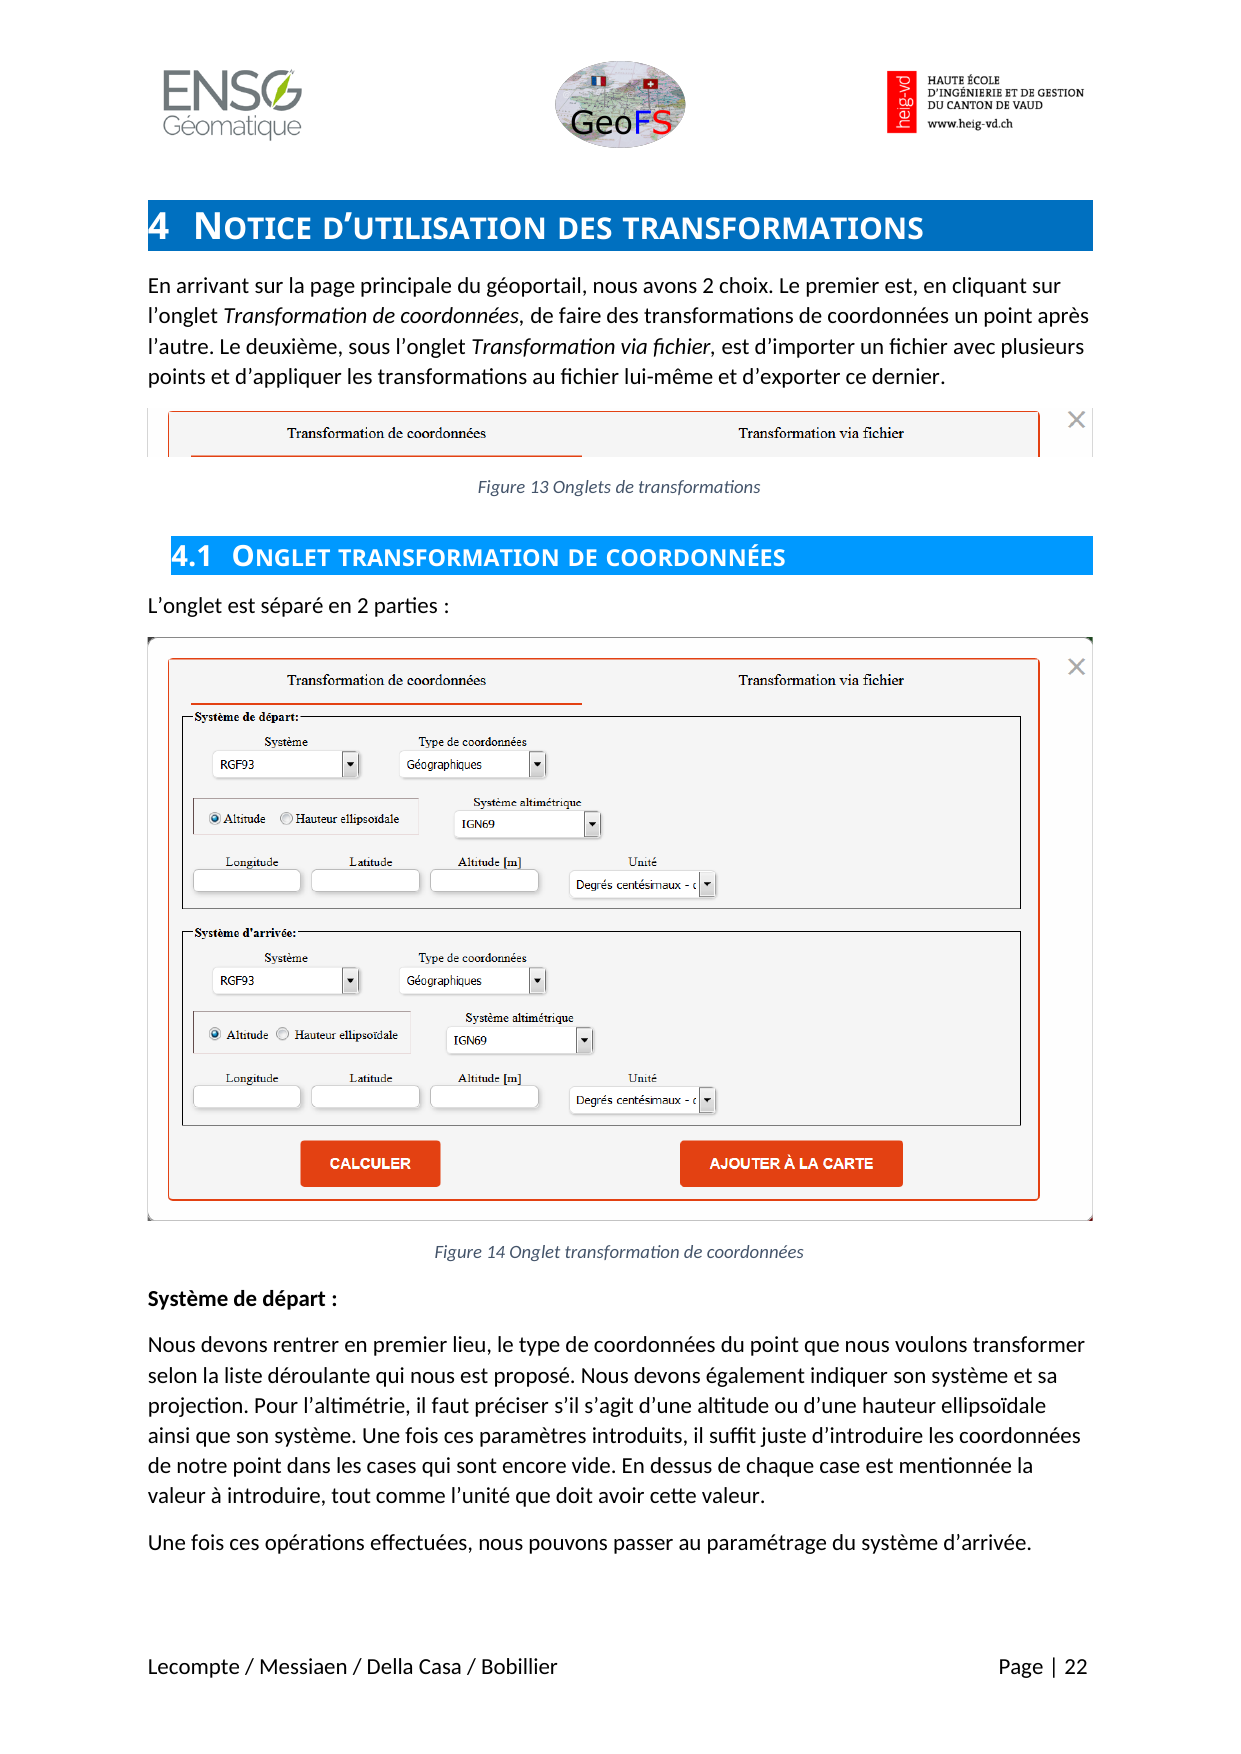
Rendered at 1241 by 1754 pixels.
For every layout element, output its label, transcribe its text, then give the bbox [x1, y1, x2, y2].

text Une fois ces opérations effectuées, nous pouvons passer au paramétrage du système d’arrivée. [148, 1528, 1093, 1556]
text L’onglet est séparé en 2 parties : [148, 591, 1093, 619]
picture [147, 408, 1093, 457]
picture [551, 59, 689, 148]
text Figure 13 Onglets de transformations [148, 475, 1093, 498]
picture [877, 59, 1093, 148]
text Figure 14 Onglet transformation de coordonnées [148, 1240, 1093, 1263]
text En arrivant sur la page principale du géoportail, nous avons 2 choix. Le premier est, en cliquant sur l’onglet Transformation de coordonnées, de faire des transformations de coordonnées un point après l’autre. Le deuxième, sous l’onglet Transformation via fichier, est d’importer un fichier avec plusieurs points et d’appliquer les transformations au fichier lui-même et d’exporter ce dernier. [148, 271, 1093, 390]
picture [147, 59, 318, 148]
text Nous devons rentrer en premier lieu, le type de coordonnées du point que nous voulons transformer selon la liste déroulante qui nous est proposé. Nous devons également indiquer son système et sa projection. Pour l’altimétrie, il faut préciser s’il s’agit d’une altitude ou d’une hauteur ellipsoïdale ainsi que son système. Une fois ces paramètres introduits, il suffit juste d’introduire les coordonnées de notre point dans les cases qui sont encore vide. En dessus de chaque case est mentionnée la valeur à introduire, tout comme l’unité que doit avoir cette valeur. [148, 1331, 1093, 1509]
subtitle Onglet transformation de coordonnées [171, 536, 1093, 575]
subtitle Notice d’utilisation des transformations [148, 200, 1093, 251]
picture [147, 637, 1093, 1221]
text Système de départ : [148, 1284, 1093, 1312]
